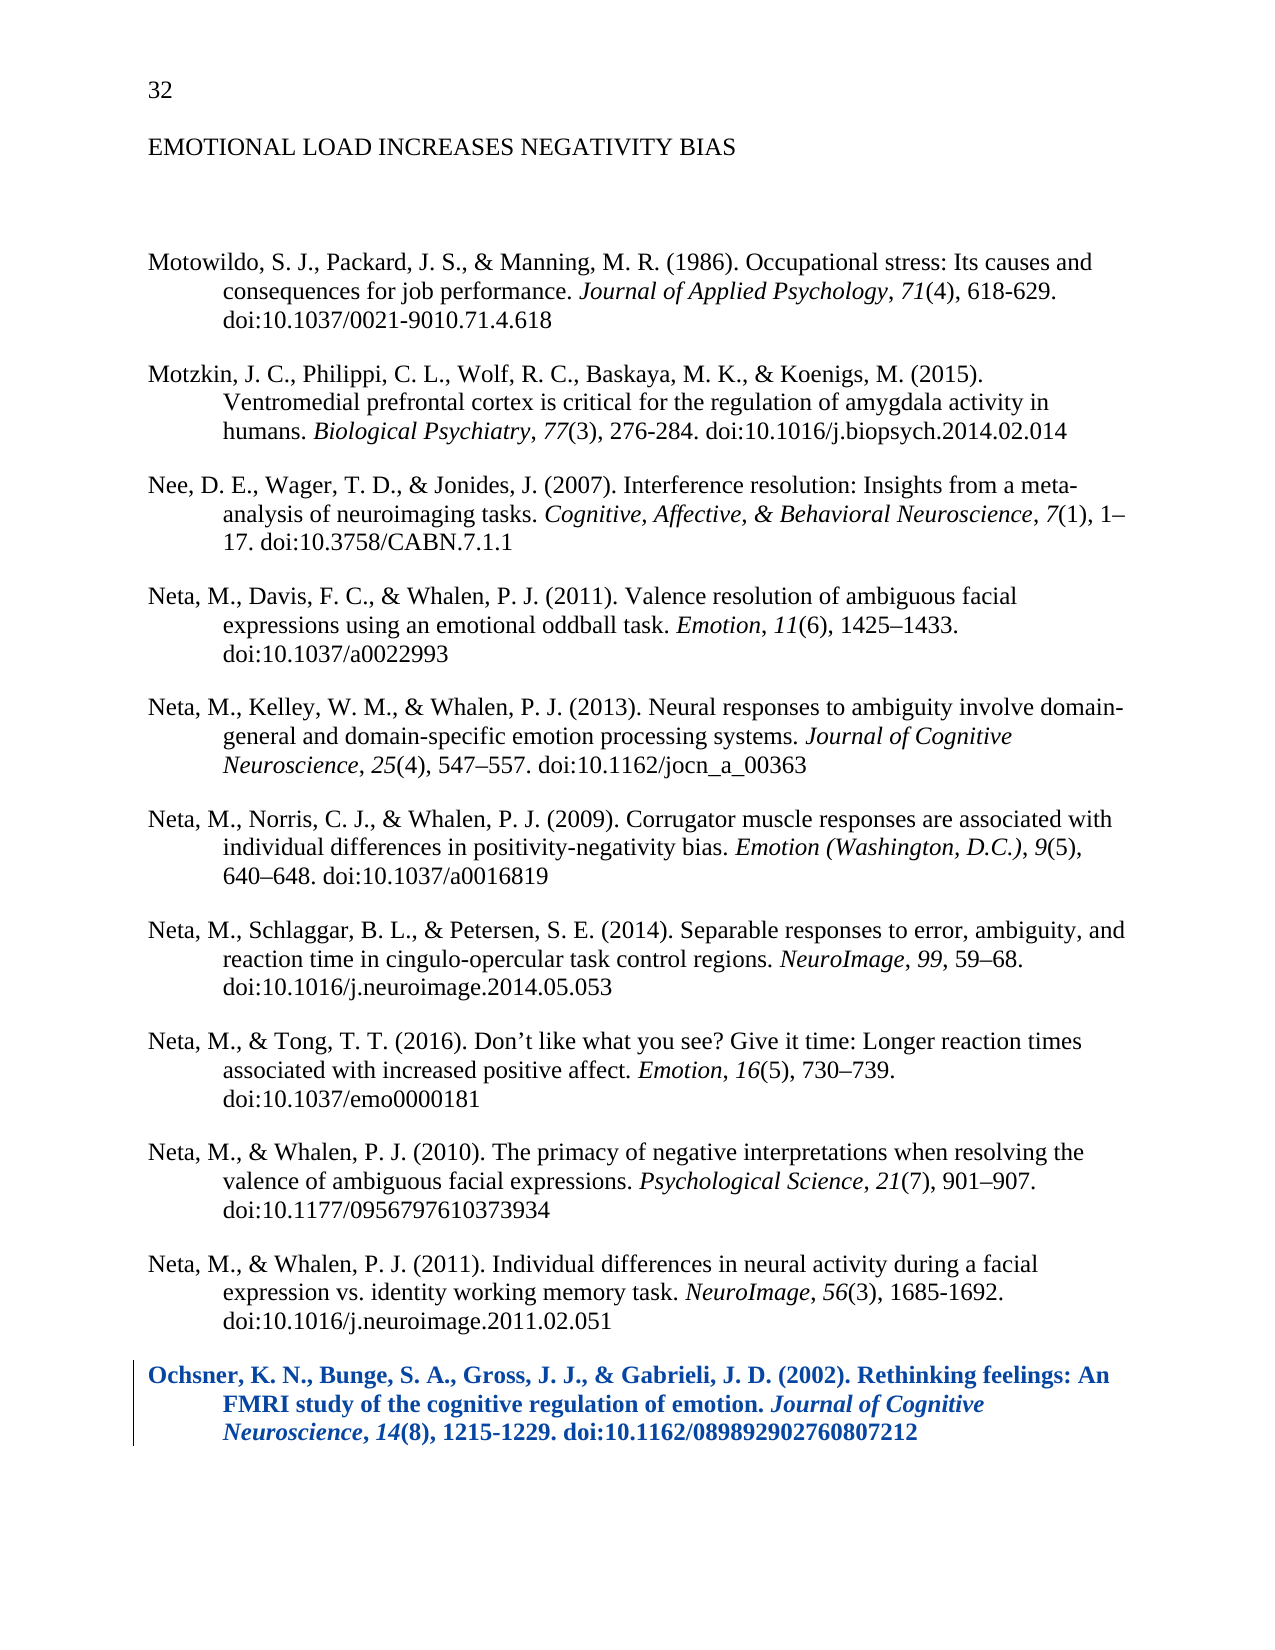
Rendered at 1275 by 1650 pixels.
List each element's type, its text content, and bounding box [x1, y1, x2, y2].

text Neta, M., Kelley, W. M., & Whalen, P. J. (2013). Neural responses to ambiguity involve domain-general and domain-specific emotion processing systems. Journal of Cognitive Neuroscience, 25(4), 547–557. doi:10.1162/jocn_a_00363 [148, 692, 1127, 779]
text Motowildo, S. J., Packard, J. S., & Manning, M. R. (1986). Occupational stress: Its causes and consequences for job performance. Journal of Applied Psychology, 71(4), 618-629. doi:10.1037/0021-9010.71.4.618 [148, 247, 1127, 334]
text Nee, D. E., Wager, T. D., & Jonides, J. (2007). Interference resolution: Insights from a meta-analysis of neuroimaging tasks. Cognitive, Affective, & Behavioral Neuroscience, 7(1), 1–17. doi:10.3758/CABN.7.1.1 [148, 470, 1127, 556]
text Neta, M., Davis, F. C., & Whalen, P. J. (2011). Valence resolution of ambiguous facial expressions using an emotional oddball task. Emotion, 11(6), 1425–1433. doi:10.1037/a0022993 [148, 581, 1127, 667]
text Neta, M., & Whalen, P. J. (2011). Individual differences in neural activity during a facial expression vs. identity working memory task. NeuroImage, 56(3), 1685-1692. doi:10.1016/j.neuroimage.2011.02.051 [148, 1249, 1127, 1335]
text Neta, M., Norris, C. J., & Whalen, P. J. (2009). Corrugator muscle responses are associated with individual differences in positivity-negativity bias. Emotion (Washington, D.C.), 9(5), 640–648. doi:10.1037/a0016819 [148, 804, 1127, 890]
text Motzkin, J. C., Philippi, C. L., Wolf, R. C., Baskaya, M. K., & Koenigs, M. (2015). Ventromedial prefrontal cortex is critical for the regulation of amygdala activity in humans. Biological Psychiatry, 77(3), 276-284. doi:10.1016/j.biopsych.2014.02.014 [148, 359, 1127, 445]
text Neta, M., & Tong, T. T. (2016). Don’t like what you see? Give it time: Longer reaction times associated with increased positive affect. Emotion, 16(5), 730–739. doi:10.1037/emo0000181 [148, 1026, 1127, 1112]
text Neta, M., Schlaggar, B. L., & Petersen, S. E. (2014). Separable responses to error, ambiguity, and reaction time in cingulo-opercular task control regions. NeuroImage, 99, 59–68. doi:10.1016/j.neuroimage.2014.05.053 [148, 915, 1127, 1001]
text Neta, M., & Whalen, P. J. (2010). The primacy of negative interpretations when resolving the valence of ambiguous facial expressions. Psychological Science, 21(7), 901–907. doi:10.1177/0956797610373934 [148, 1137, 1127, 1224]
text Ochsner, K. N., Bunge, S. A., Gross, J. J., & Gabrieli, J. D. (2002). Rethinking feelings: An FMRI study of the cognitive regulation of emotion. Journal of Cognitive Neuroscience, 14(8), 1215-1229. doi:10.1162/089892902760807212 [148, 1360, 1127, 1446]
